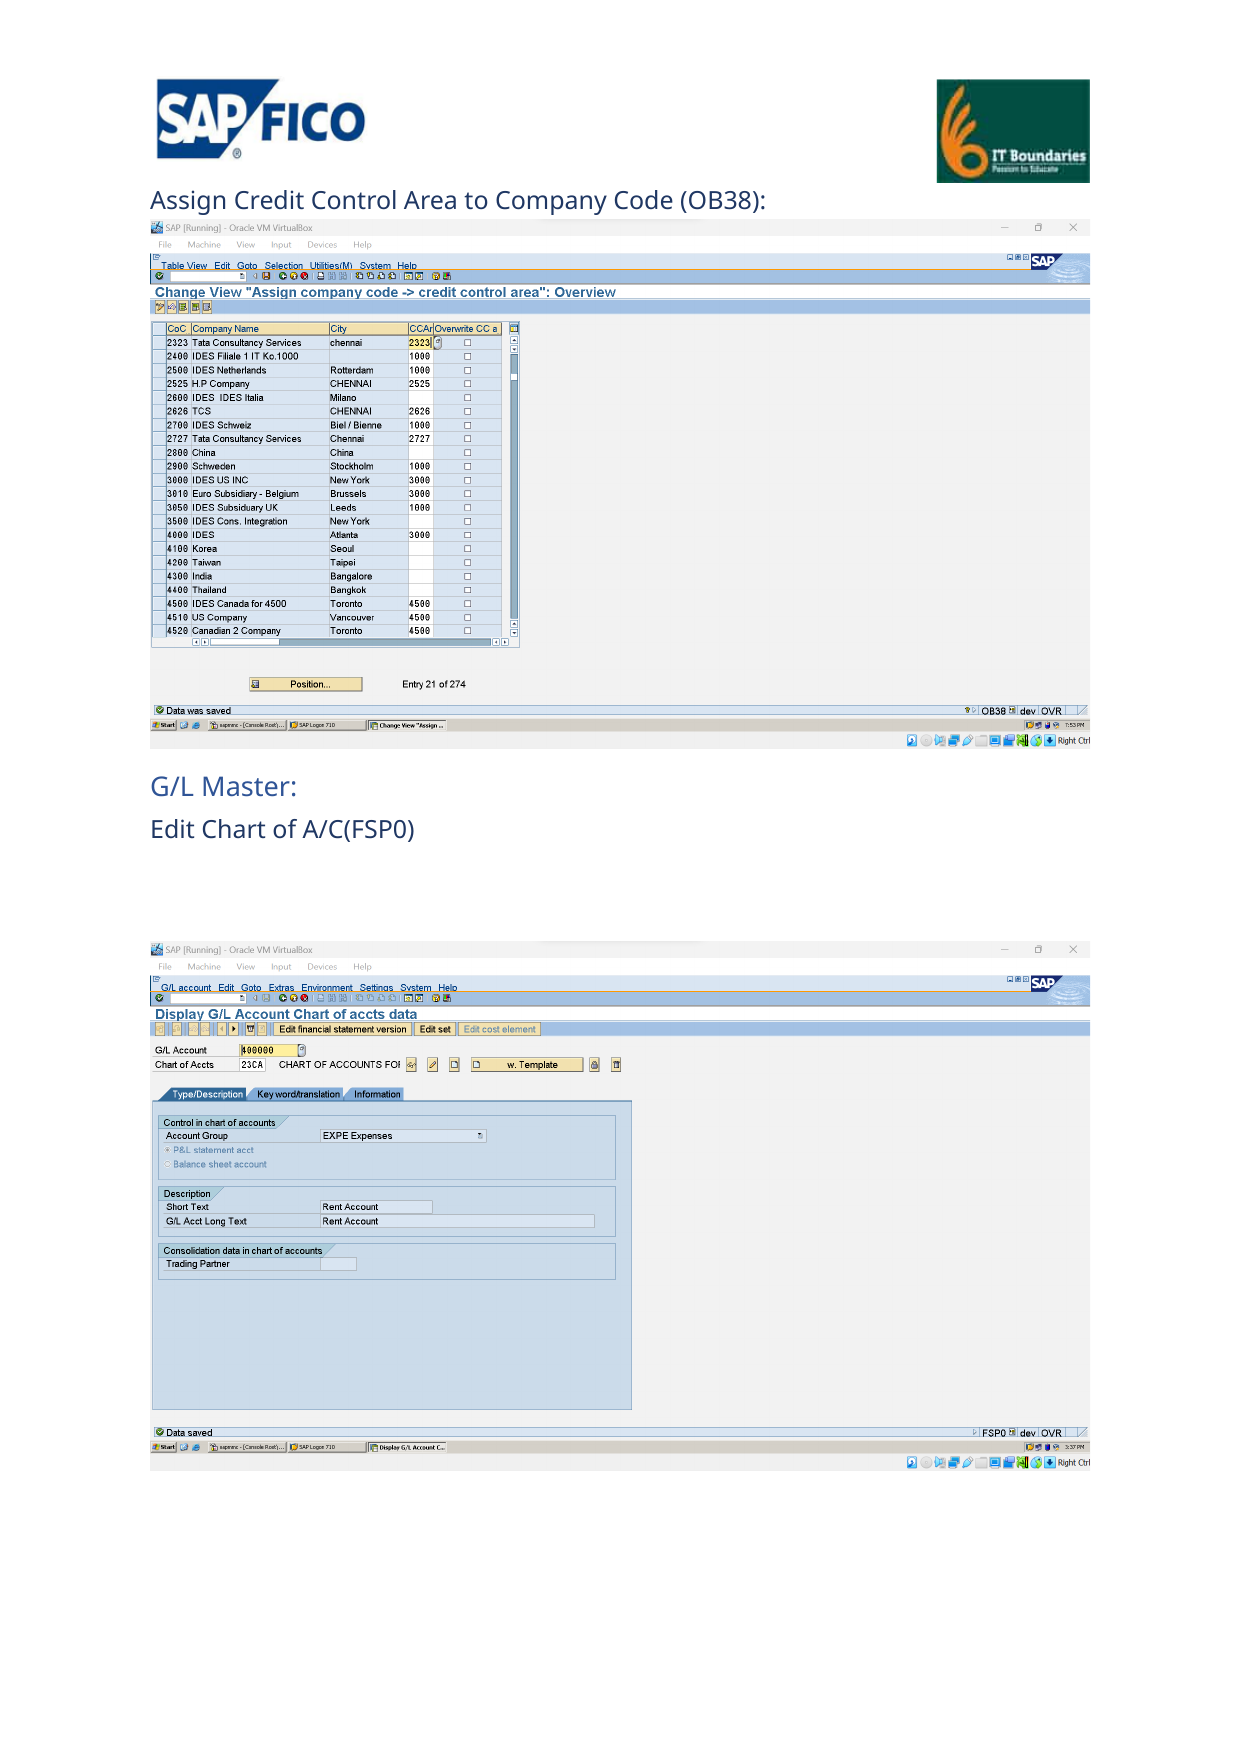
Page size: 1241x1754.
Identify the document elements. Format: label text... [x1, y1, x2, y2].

picture [150, 73, 1091, 183]
subtitle G/L Master: [150, 767, 1090, 804]
picture [150, 219, 1091, 749]
subtitle Edit Chart of A/C(FSP0) [150, 811, 1090, 845]
picture [150, 941, 1091, 1471]
subtitle Assign Credit Control Area to Company Code (OB38): [150, 183, 1090, 217]
